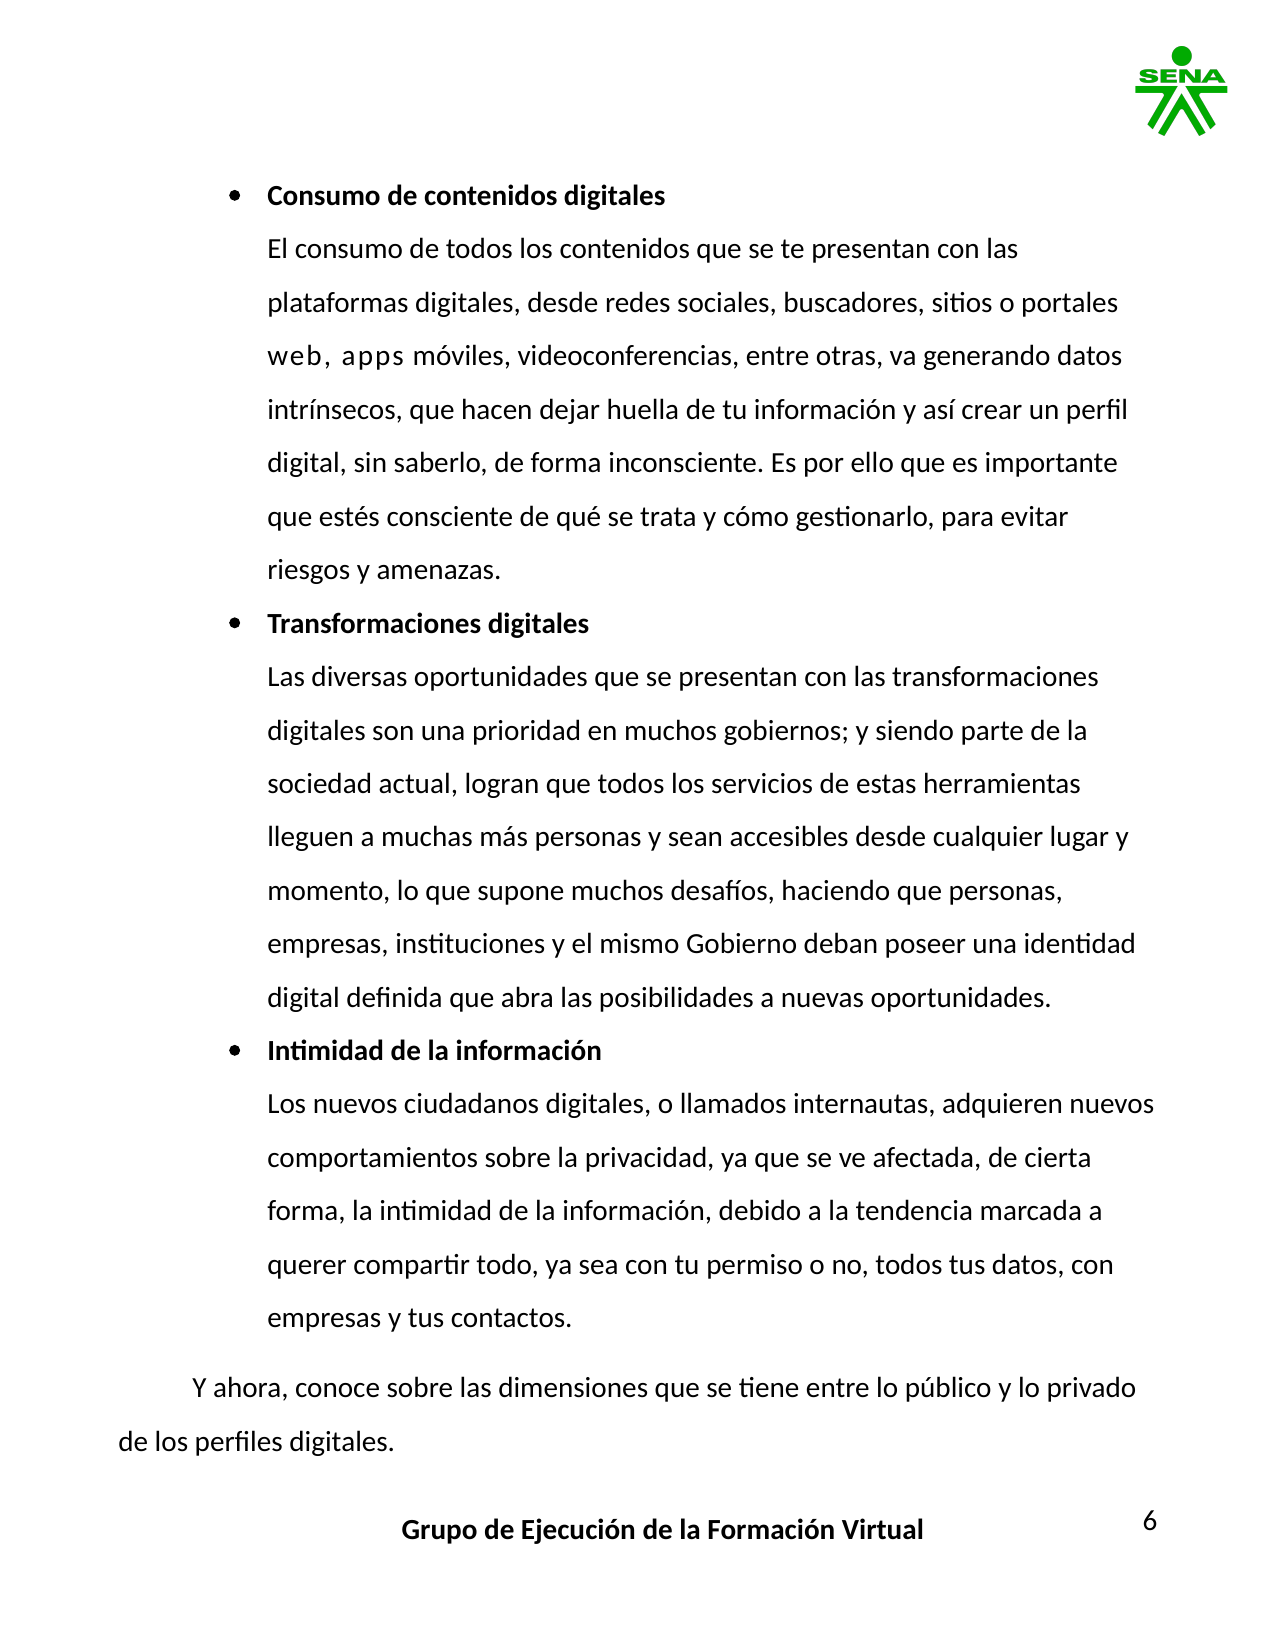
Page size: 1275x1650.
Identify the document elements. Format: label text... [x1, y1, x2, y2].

list Intimidad de la información [229, 1032, 1157, 1068]
list Los nuevos ciudadanos digitales, o llamados internautas, adquieren nuevos comportamientos sobre la privacidad, ya que se ve afectada, de cierta forma, la intimidad de la información, debido a la tendencia marcada a querer compartir todo, ya sea con tu permiso o no, todos tus datos, con empresas y tus contactos. [267, 1086, 1157, 1335]
text Y ahora, conoce sobre las dimensiones que se tiene entre lo público y lo privado de los perfiles digitales. [118, 1369, 1157, 1458]
list Consumo de contenidos digitales [229, 177, 1157, 213]
picture [1135, 46, 1228, 136]
list Las diversas oportunidades que se presentan con las transformaciones digitales son una prioridad en muchos gobiernos; y siendo parte de la sociedad actual, logran que todos los servicios de estas herramientas lleguen a muchas más personas y sean accesibles desde cualquier lugar y momento, lo que supone muchos desafíos, haciendo que personas, empresas, instituciones y el mismo Gobierno deban poseer una identidad digital definida que abra las posibilidades a nuevas oportunidades. [267, 658, 1157, 1014]
list El consumo de todos los contenidos que se te presentan con las plataformas digitales, desde redes sociales, buscadores, sitios o portales web, apps móviles, videoconferencias, entre otras, va generando datos intrínsecos, que hacen dejar huella de tu información y así crear un perfil digital, sin saberlo, de forma inconsciente. Es por ello que es importante que estés consciente de qué se trata y cómo gestionarlo, para evitar riesgos y amenazas. [267, 231, 1157, 587]
list Transformaciones digitales [229, 605, 1157, 640]
